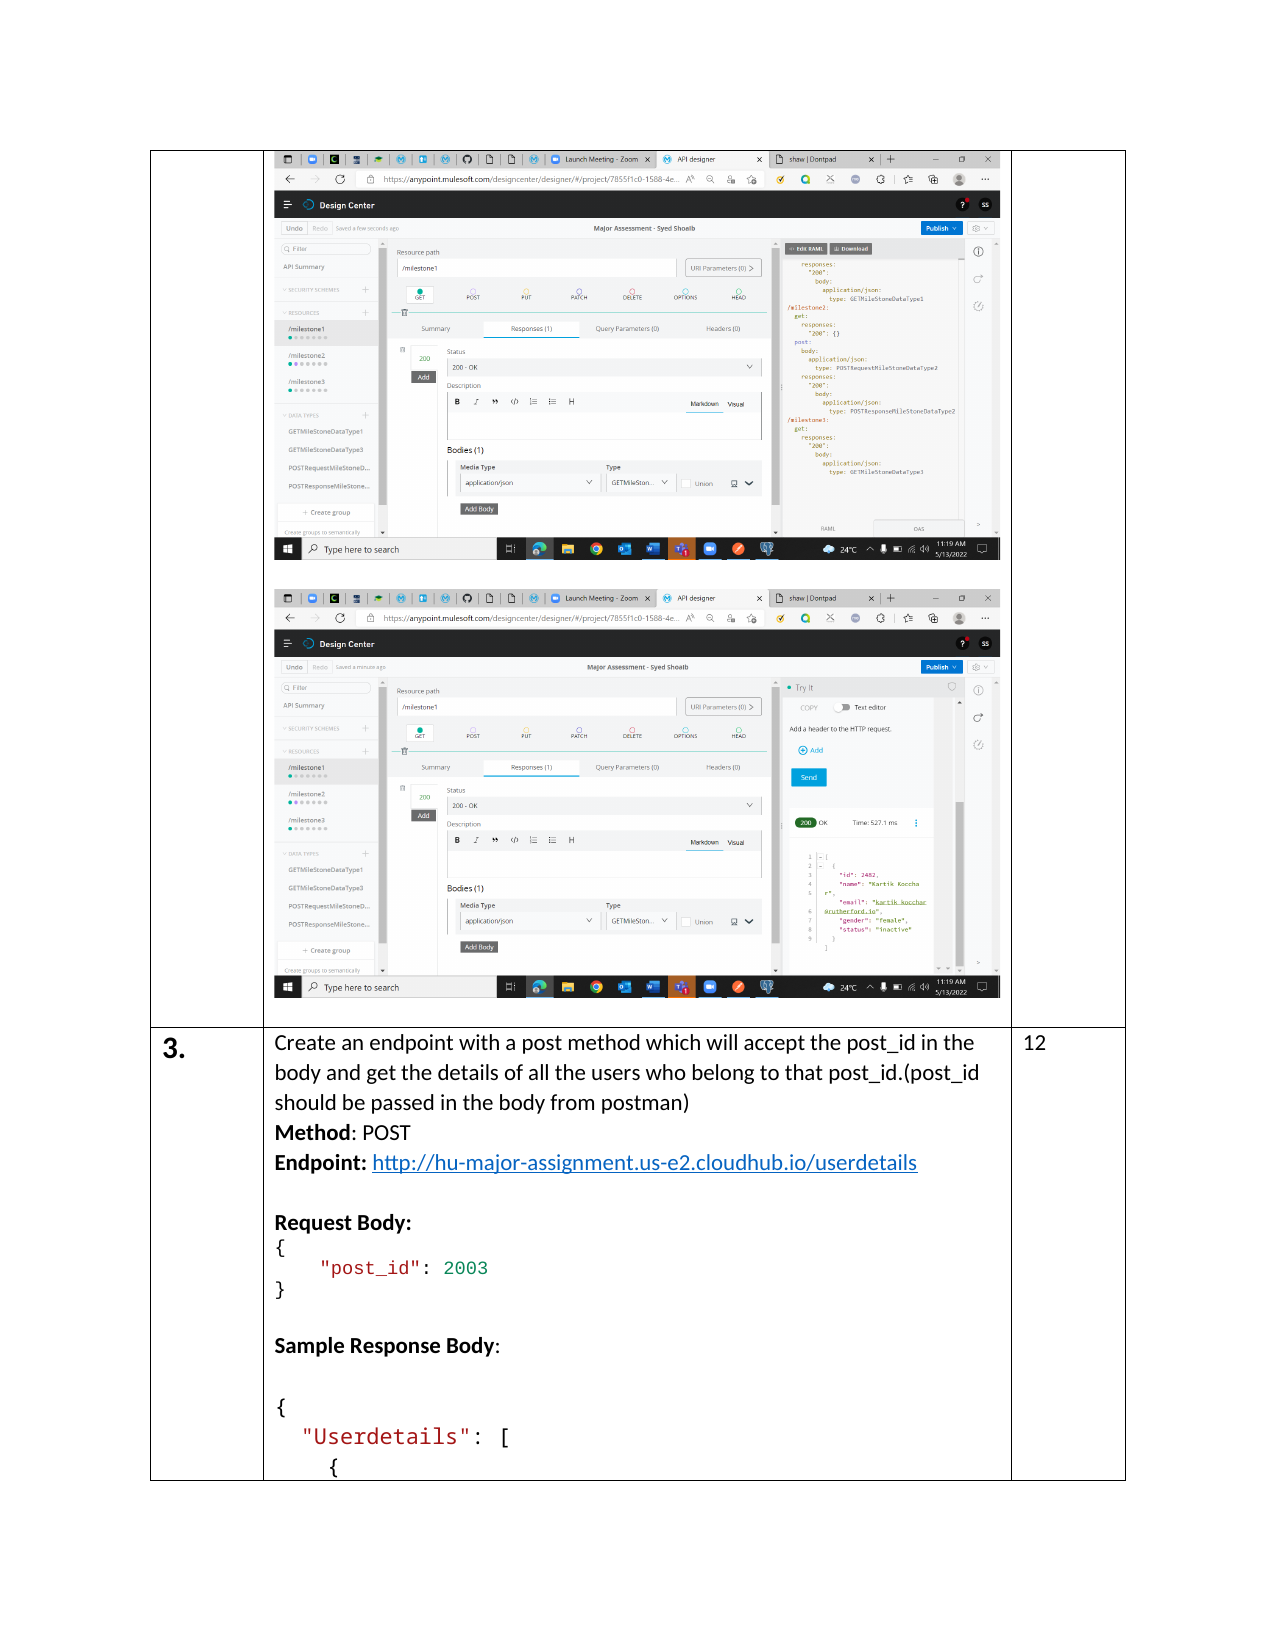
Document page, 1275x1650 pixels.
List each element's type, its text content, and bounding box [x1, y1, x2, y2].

table_cell 3. [151, 1028, 263, 1480]
table_cell 12 [1012, 1028, 1125, 1480]
table_cell Get the list of all the users whose gender is female, and status is inactive. Method: Get Endpoint: http://hu-major-assignment.us-e2.cloudhub.io/users Sample Response Body: [ { "id": 2482, "name": "Kartik Kocchar", "email": "kartik_kocchar@rutherford.io", "gender": "female", "status": "inactive" } ] Dataweave script : %dw 2.0 output application/json --- payload filter ((item, index) -> item.gender== "female" and item.status== "inactive" ) Part 1: Create a proper flow for the above-mentioned scenario in Flow designer with name Milestone1-” Your Name” Part 2: Create endpoint in RAML with endpoint path(resource name) as /milestone1 for the above mentioned scenario [264, 151, 1011, 1027]
table_cell 6 [1012, 151, 1125, 1027]
picture [274, 589, 1001, 998]
picture [274, 151, 1001, 560]
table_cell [264, 1028, 1011, 1480]
table_cell 2 [151, 151, 263, 1027]
